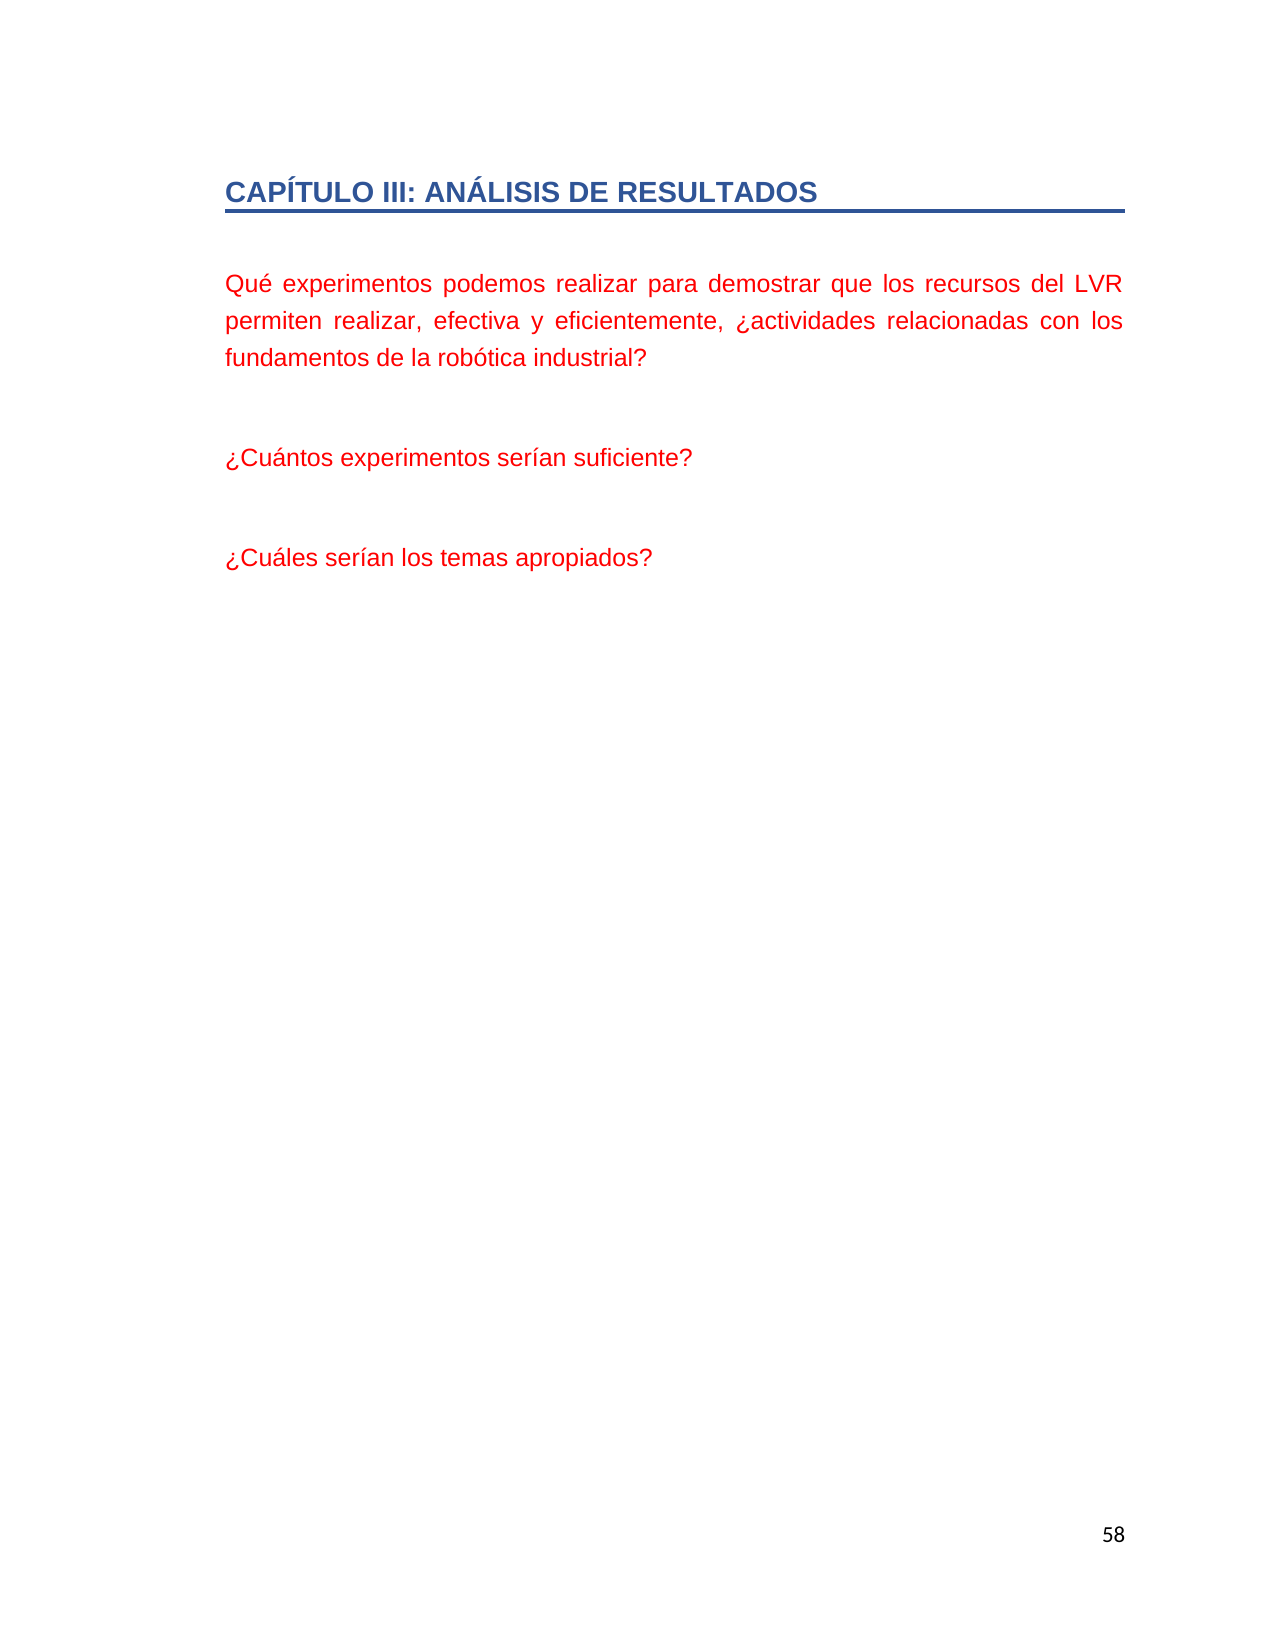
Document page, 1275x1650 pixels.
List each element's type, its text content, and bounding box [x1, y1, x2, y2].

text ¿Cuántos experimentos serían suficiente? [225, 443, 1125, 472]
text Qué experimentos podemos realizar para demostrar que los recursos del LVR permiten realizar, efectiva y eficientemente, ¿actividades relacionadas con los fundamentos de la robótica industrial? [225, 269, 1125, 372]
text ¿Cuáles serían los temas apropiados? [225, 543, 1125, 571]
list CAPÍTULO III: ANÁLISIS DE RESULTADOS [225, 175, 1125, 209]
